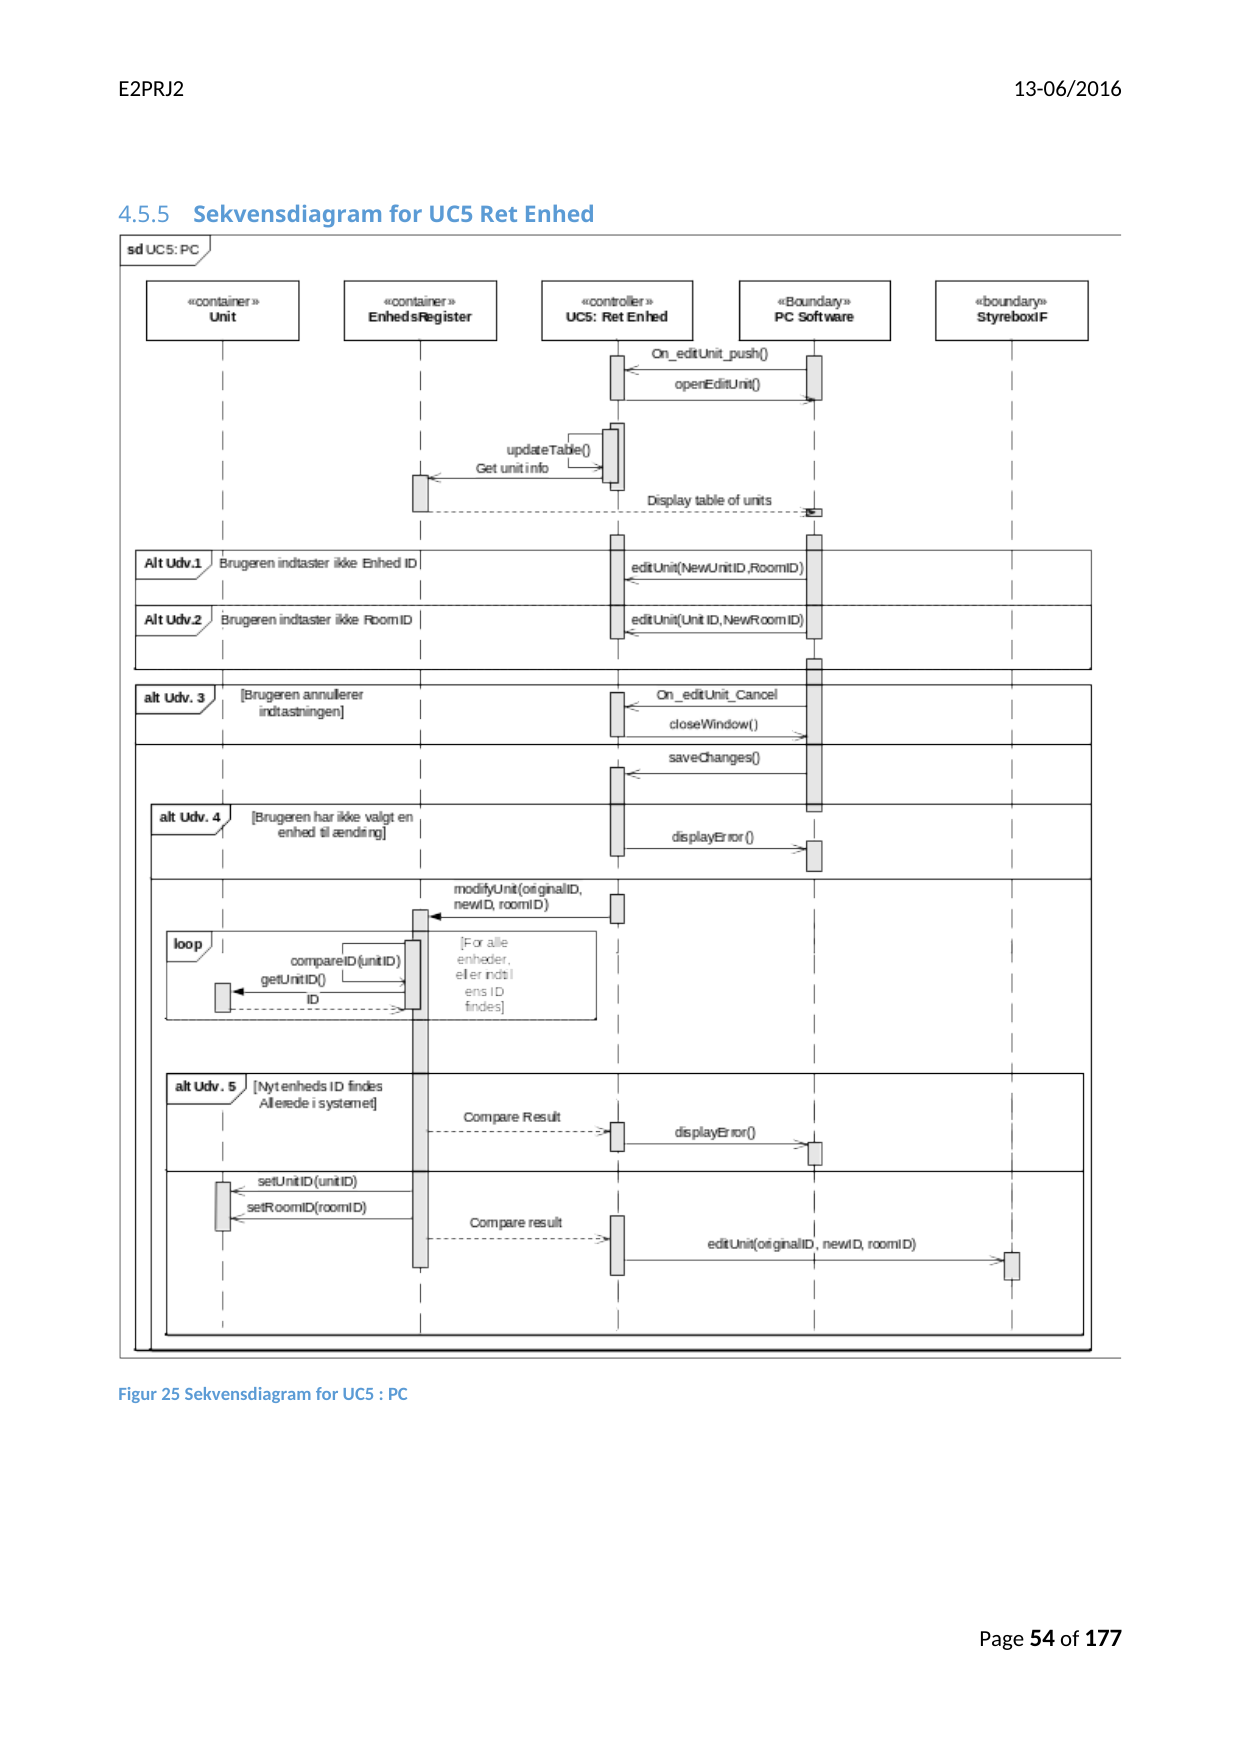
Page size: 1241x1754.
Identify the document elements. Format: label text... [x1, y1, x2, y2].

subtitle Sekvensdiagram for UC5 Ret Enhed [118, 198, 1122, 229]
text Figur 25 Sekvensdiagram for UC5 : PC [118, 1382, 1122, 1405]
